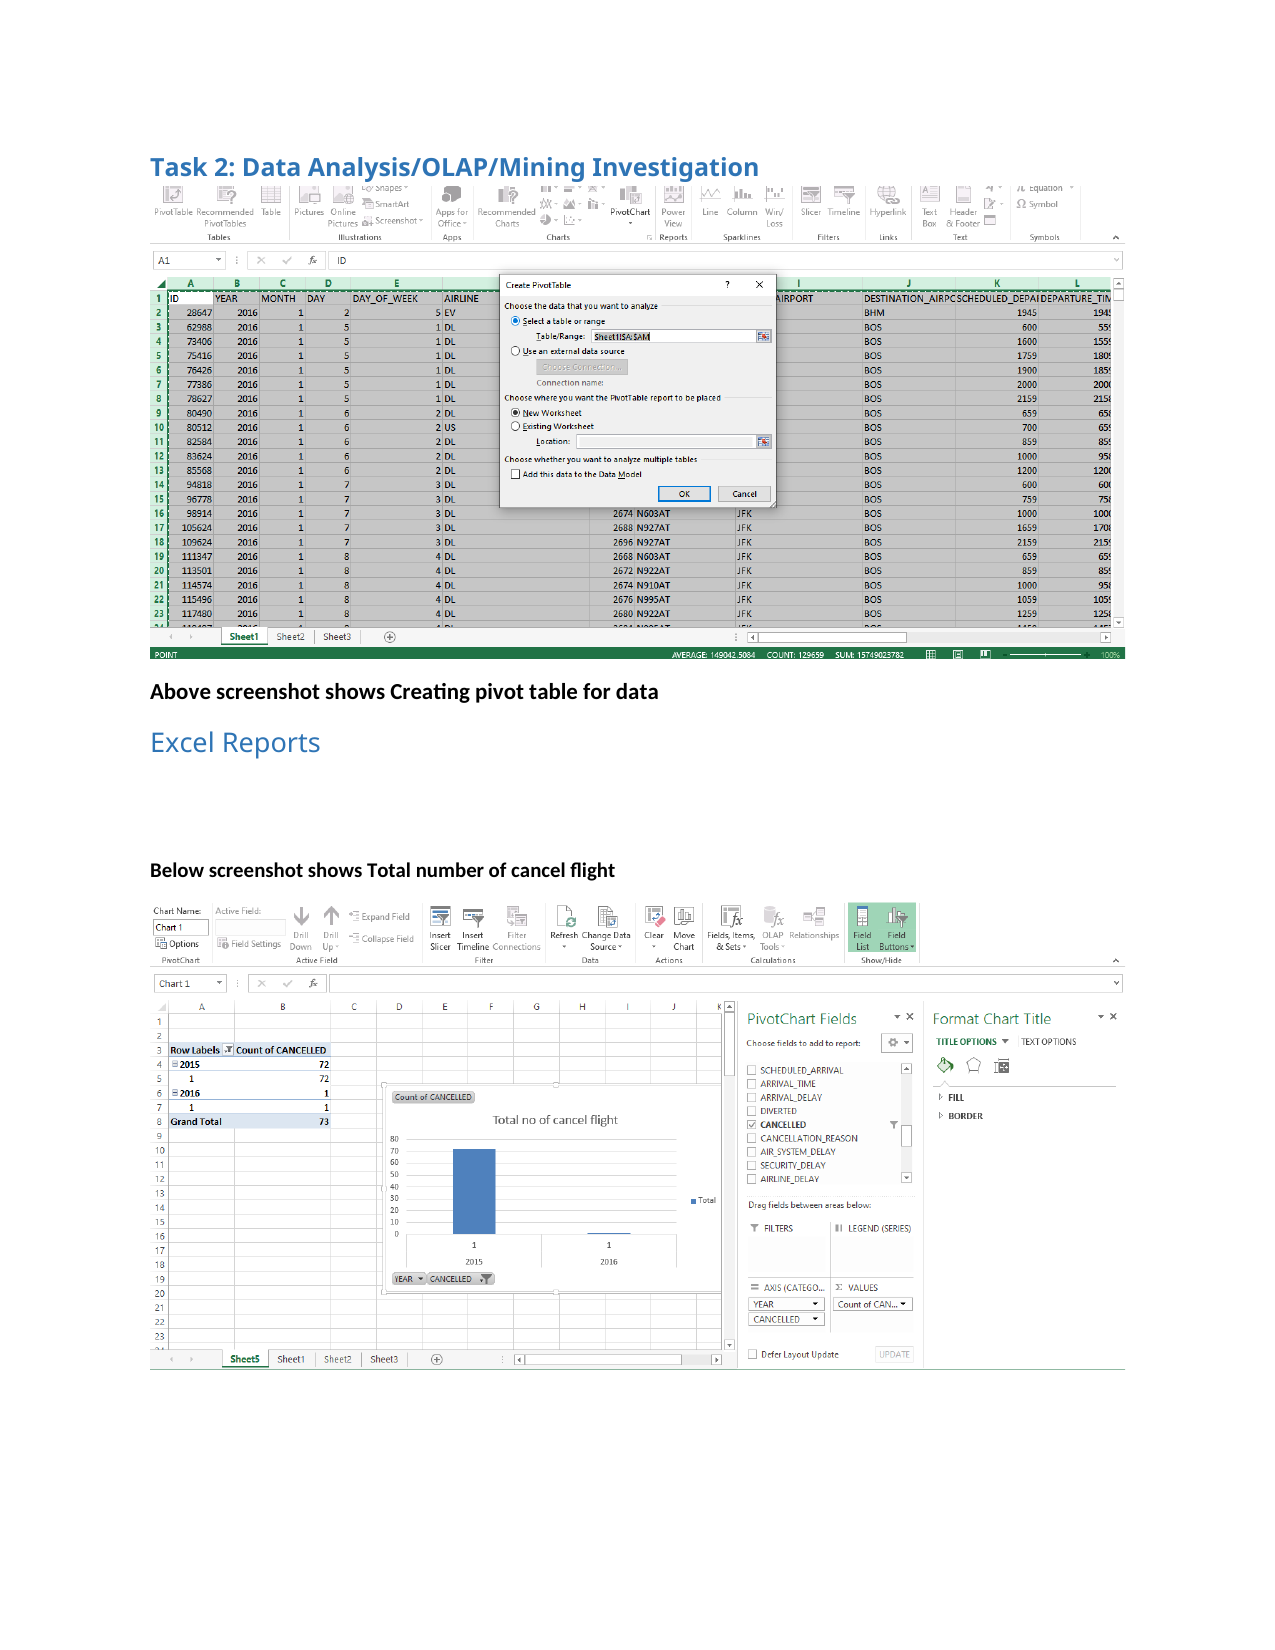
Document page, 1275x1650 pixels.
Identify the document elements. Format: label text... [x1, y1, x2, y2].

text Above screenshot shows Creating pivot table for data [150, 677, 1125, 705]
subtitle Excel Reports [150, 724, 1125, 761]
text Below screenshot shows Total number of cancel flight [150, 857, 1125, 882]
picture [150, 901, 1125, 1370]
picture [150, 186, 1125, 659]
subtitle Task 2: Data Analysis/OLAP/Mining Investigation [150, 150, 1125, 184]
